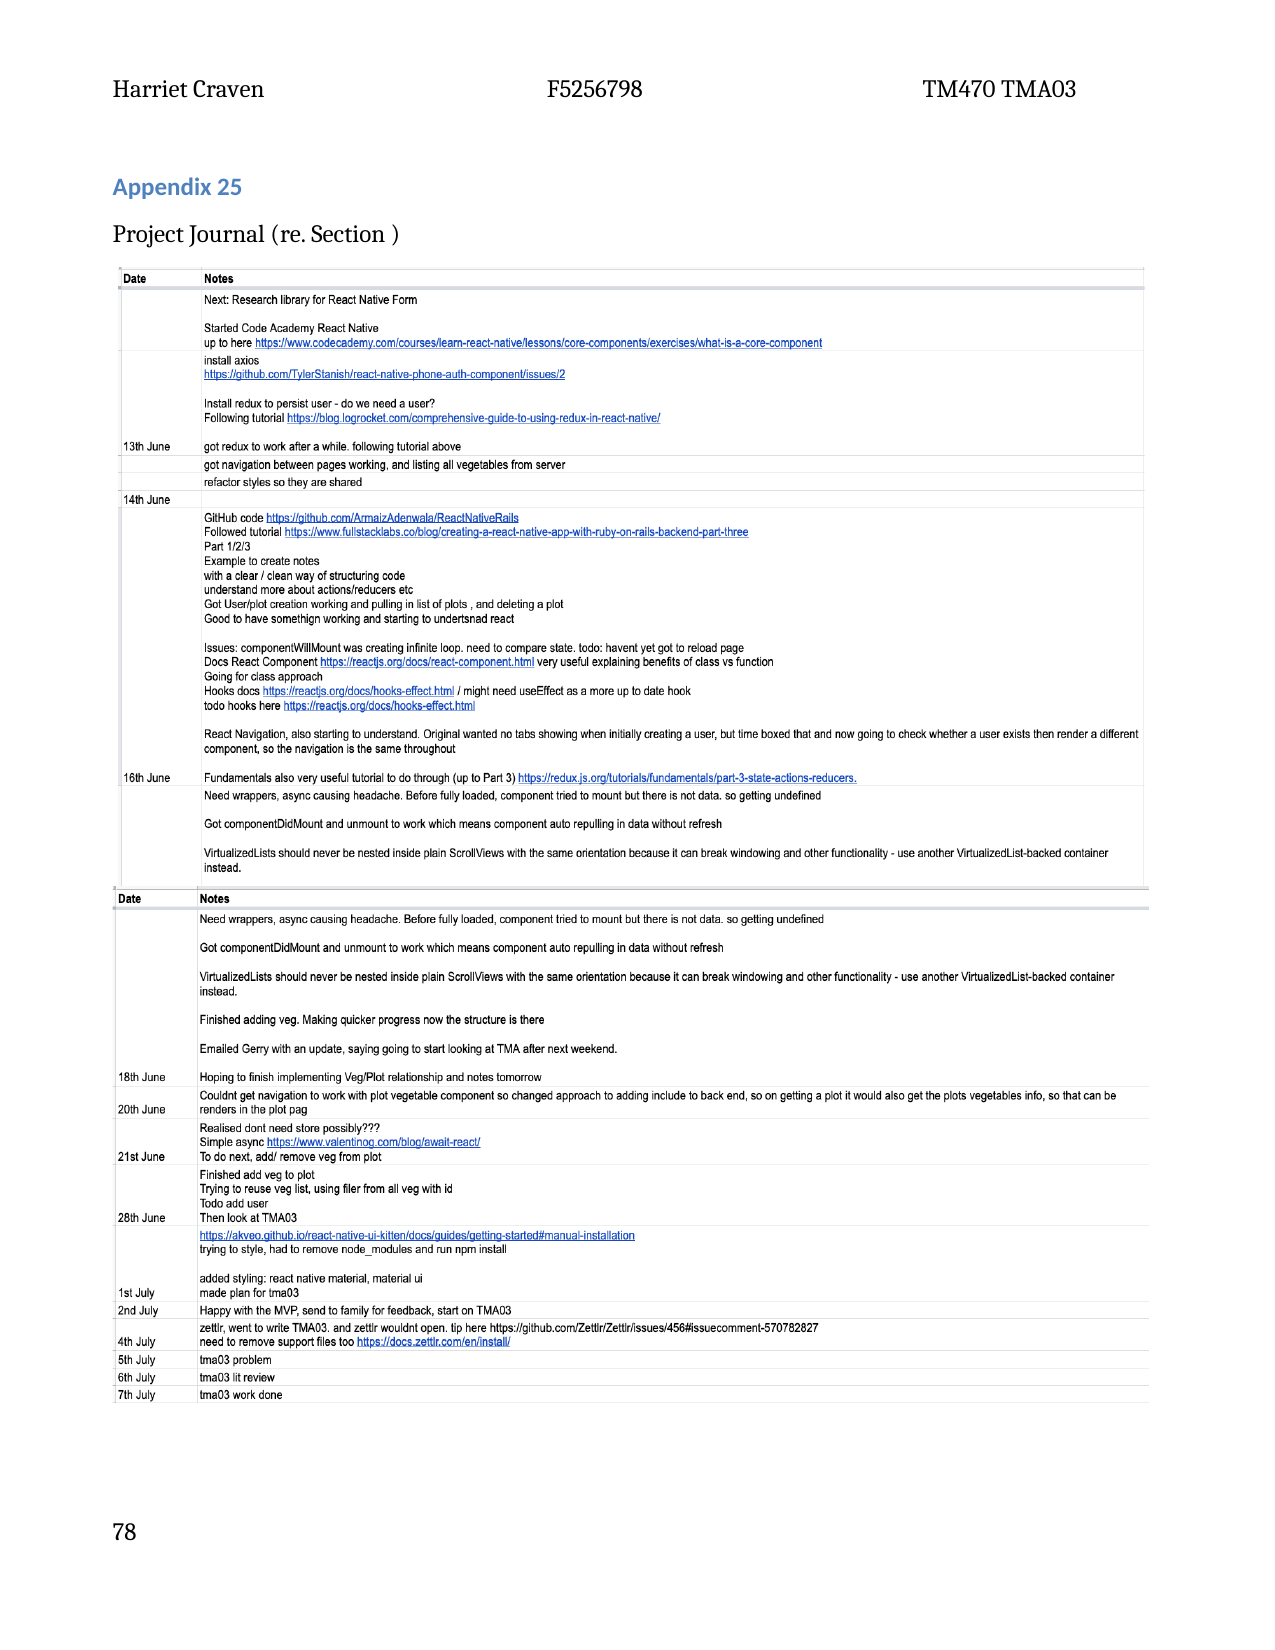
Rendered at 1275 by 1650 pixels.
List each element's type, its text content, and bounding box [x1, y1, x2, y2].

picture [112, 267, 1149, 1403]
subtitle Appendix 25 [112, 171, 1162, 201]
text Project Journal (re. Section ) [112, 220, 1162, 249]
